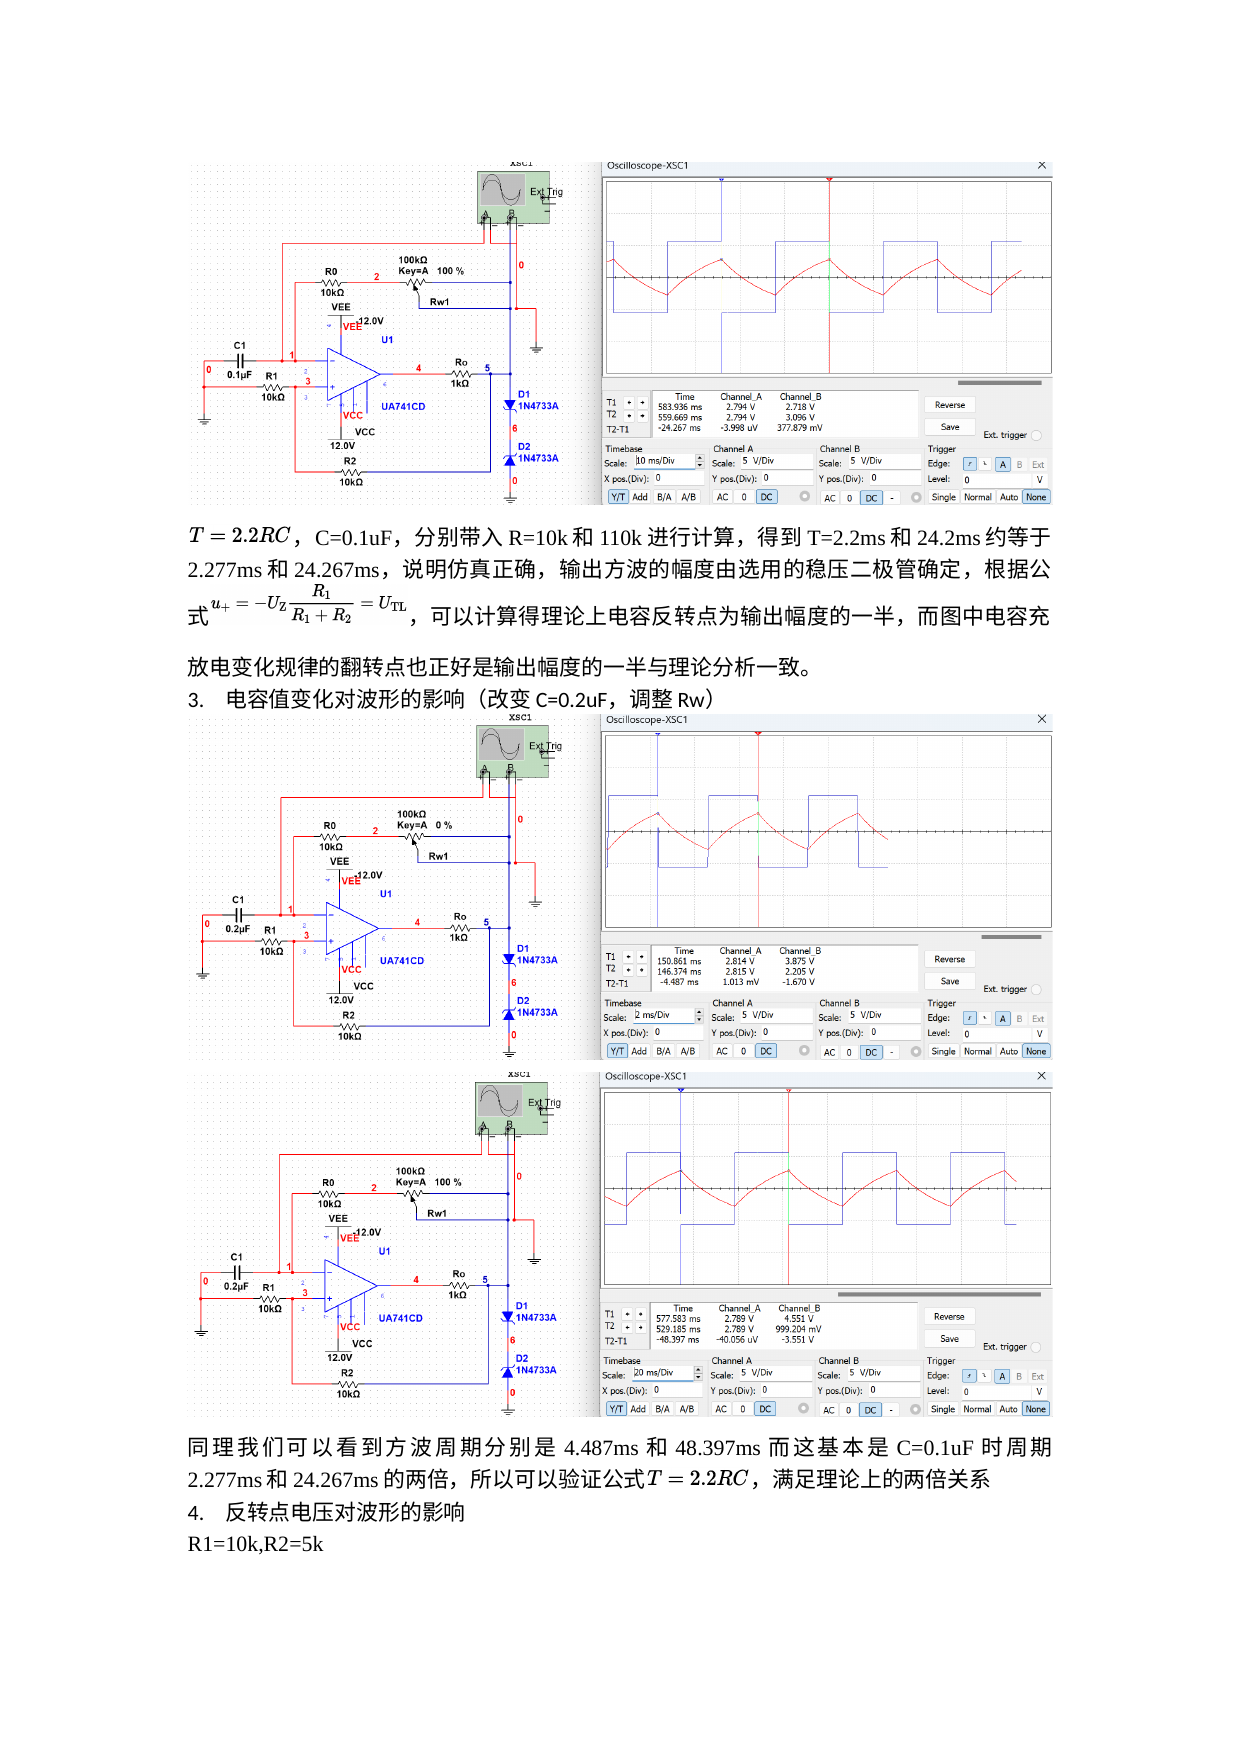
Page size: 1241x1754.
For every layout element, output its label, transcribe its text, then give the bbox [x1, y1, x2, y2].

text R1=10k,R2=5k [187, 1527, 1053, 1559]
text ，C=0.1uF，分别带入R=10k和110k进行计算，得到T=2.2ms和24.2ms约等于2.277ms和24.267ms，说明仿真正确，输出方波的幅度由选用的稳压二极管确定，根据公式，可以计算得理论上电容反转点为输出幅度的一半，而图中电容充放电变化规律的翻转点也正好是输出幅度的一半与理论分析一致。 [187, 519, 1053, 682]
text 同理我们可以看到方波周期分别是4.487ms和48.397ms而这基本是C=0.1uF时周期2.277ms和24.267ms的两倍，所以可以验证公式，满足理论上的两倍关系 [187, 1429, 1053, 1494]
picture [187, 1072, 1053, 1417]
picture [645, 1467, 751, 1488]
picture [187, 524, 293, 545]
list 反转点电压对波形的影响 [187, 1494, 1053, 1527]
picture [209, 584, 408, 625]
picture [187, 714, 1053, 1060]
picture [187, 162, 1053, 505]
list 电容值变化对波形的影响（改变C=0.2uF，调整Rw） [187, 682, 1053, 714]
